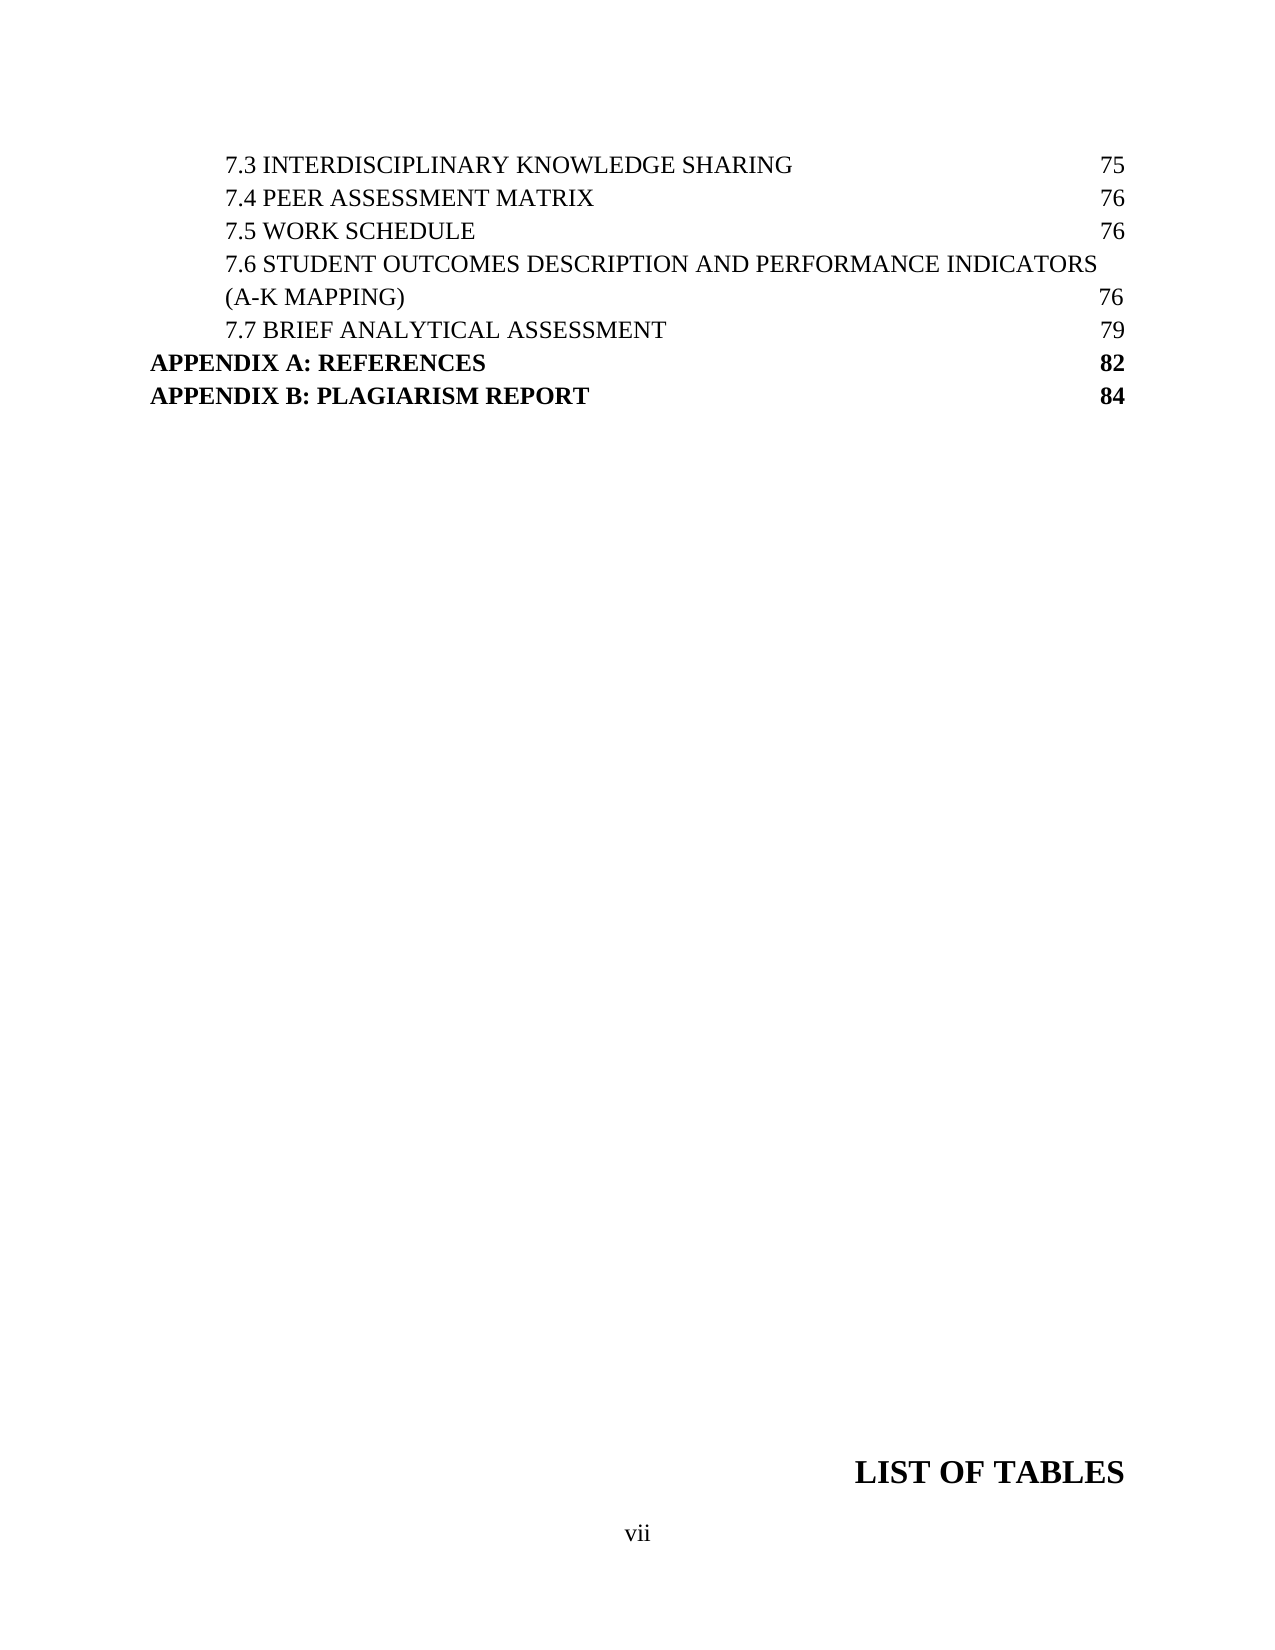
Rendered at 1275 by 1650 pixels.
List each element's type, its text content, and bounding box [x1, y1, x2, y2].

text 7.5 WORK SCHEDULE 76 [225, 216, 1125, 245]
text LIST OF TABLES [150, 1452, 1125, 1491]
text APPENDIX A: REFERENCES 82 [150, 348, 1125, 377]
text 7.6 STUDENT OUTCOMES Description and Performance Indicators (A-K MAPPING) 76 [225, 249, 1125, 311]
text 7.7 BRIEF ANALYTICAL ASSESSMENT 79 [225, 315, 1125, 344]
text 7.4 PEER ASSESSMENT MATRIX 76 [225, 183, 1125, 212]
text APPENDIX B: PLAGIARISM REPORT 84 [150, 381, 1125, 410]
text 7.3 INTERDISCIPLINARY KNOWLEDGE SHARING 75 [225, 150, 1125, 179]
